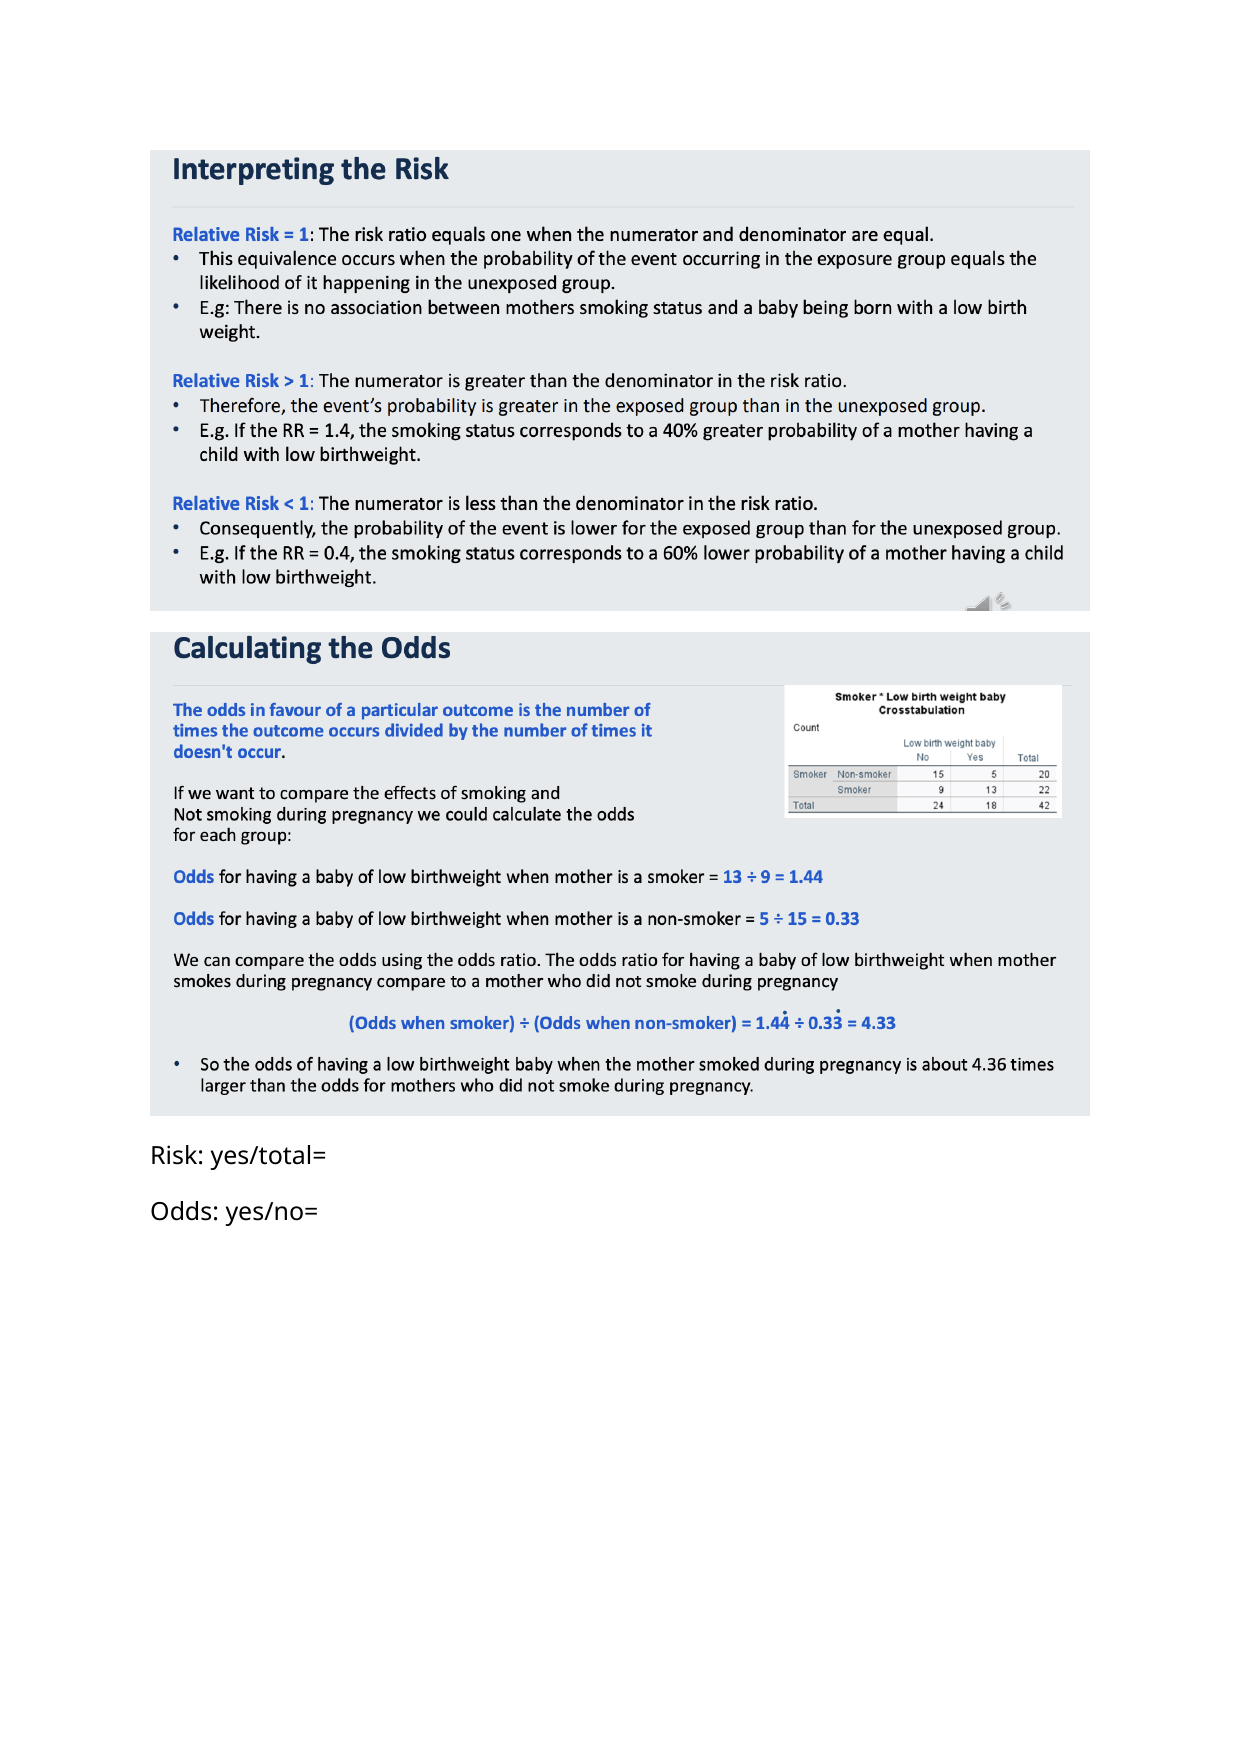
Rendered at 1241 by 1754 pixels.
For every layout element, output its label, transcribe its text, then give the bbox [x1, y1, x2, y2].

picture [150, 150, 1091, 611]
text Risk: yes/total= [150, 1138, 1090, 1172]
picture [150, 632, 1091, 1116]
text Odds: yes/no= [150, 1193, 1090, 1228]
